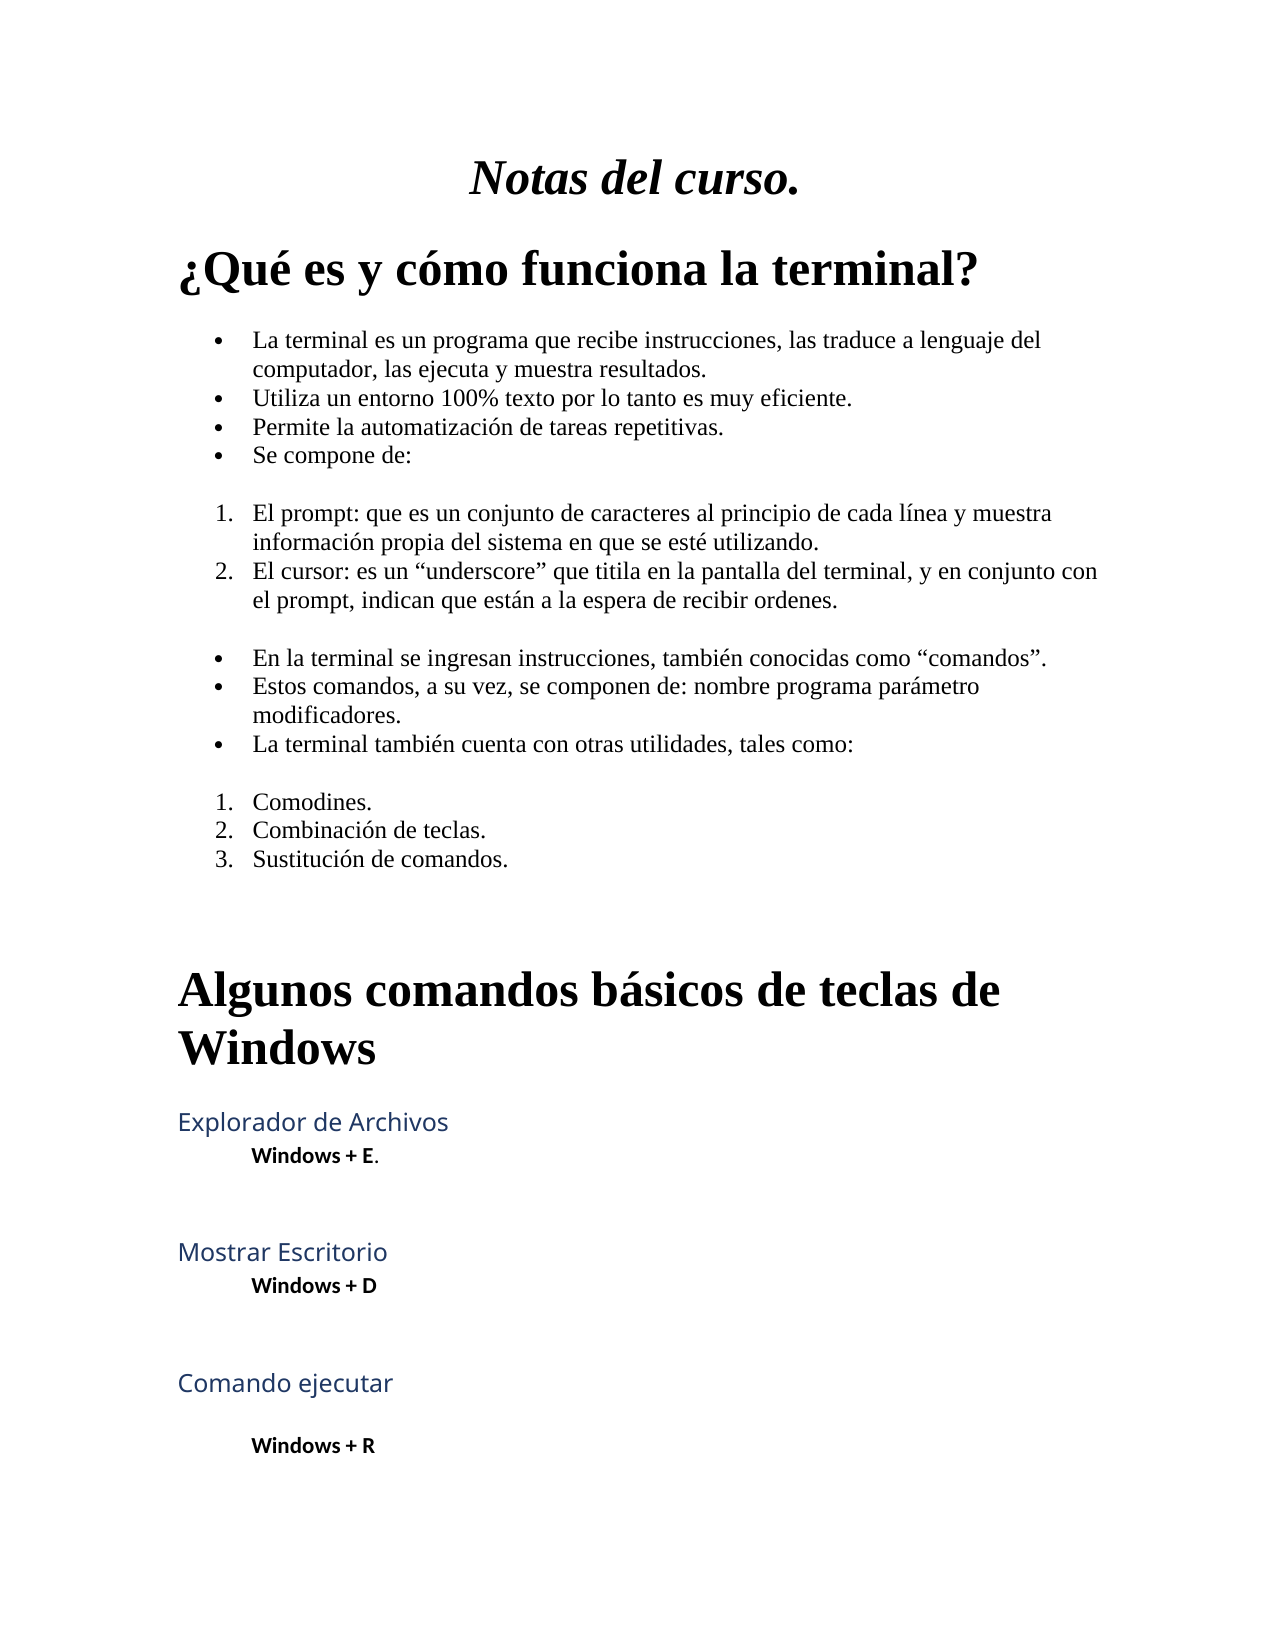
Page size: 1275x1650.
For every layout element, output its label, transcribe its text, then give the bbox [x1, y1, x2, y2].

list El cursor: es un “underscore” que titila en la pantalla del terminal, y en conjunto con el prompt, indican que están a la espera de recibir ordenes. [215, 556, 1098, 613]
list La terminal también cuenta con otras utilidades, tales como: [215, 729, 1098, 758]
list La terminal es un programa que recibe instrucciones, las traduce a lenguaje del computador, las ejecuta y muestra resultados. [215, 326, 1098, 383]
text Windows + E. [177, 1141, 1098, 1169]
list En la terminal se ingresan instrucciones, también conocidas como “comandos”. [215, 643, 1098, 671]
subtitle Explorador de Archivos [177, 1104, 1098, 1138]
text Windows + D [177, 1272, 1098, 1299]
text Windows + R [177, 1431, 1098, 1459]
list Sustitución de comandos. [215, 844, 1098, 873]
list Estos comandos, a su vez, se componen de: nombre programa parámetro modificadores. [215, 671, 1098, 729]
list Se compone de: [215, 441, 1098, 469]
text Notas del curso. [177, 148, 1098, 205]
text ¿Qué es y cómo funciona la terminal? [177, 239, 1098, 296]
subtitle Comando ejecutar [177, 1365, 1098, 1399]
list Permite la automatización de tareas repetitivas. [215, 412, 1098, 441]
list Comodines. [215, 787, 1098, 816]
list Utiliza un entorno 100% texto por lo tanto es muy eficiente. [215, 383, 1098, 412]
list Combinación de teclas. [215, 816, 1098, 844]
subtitle Mostrar Escritorio [177, 1235, 1098, 1269]
text Algunos comandos básicos de teclas de Windows [177, 960, 1098, 1075]
list El prompt: que es un conjunto de caracteres al principio de cada línea y muestra información propia del sistema en que se esté utilizando. [215, 498, 1098, 556]
